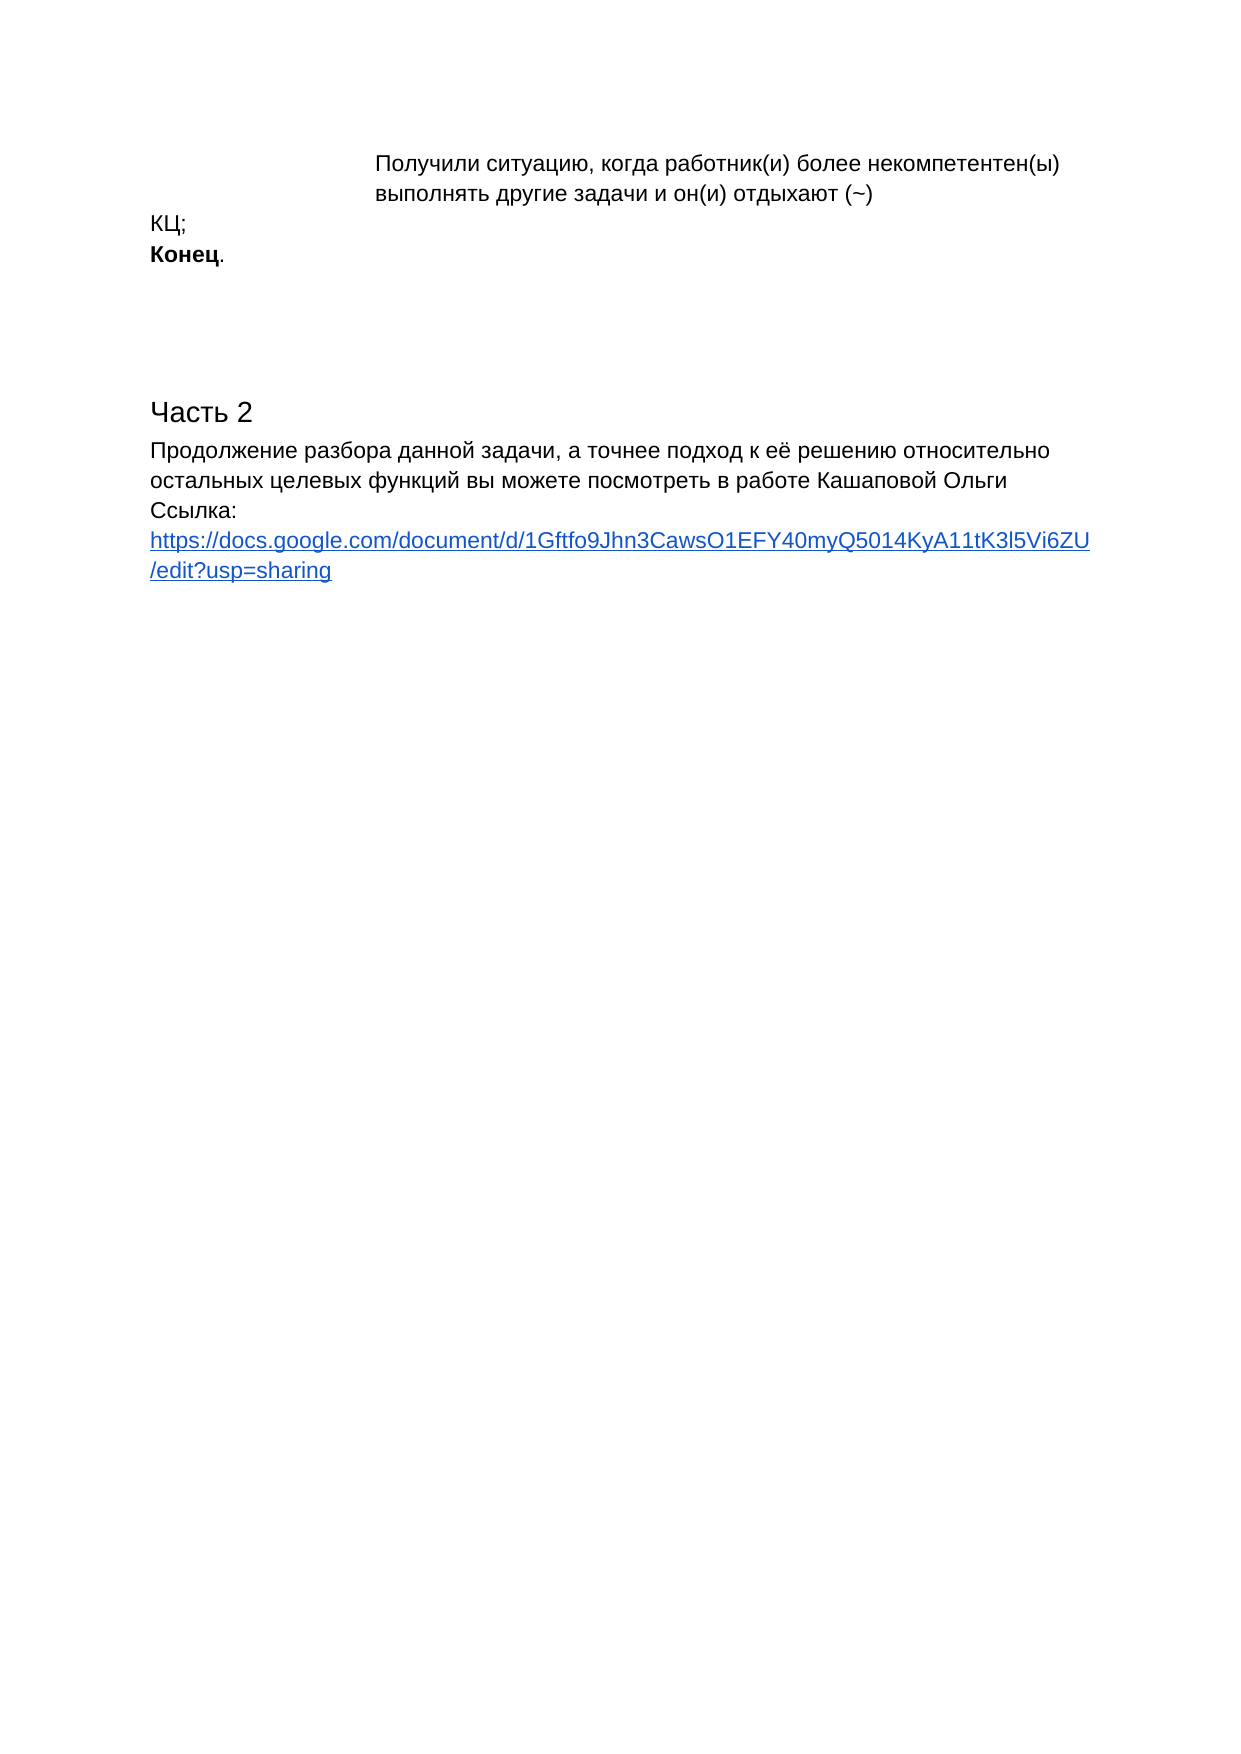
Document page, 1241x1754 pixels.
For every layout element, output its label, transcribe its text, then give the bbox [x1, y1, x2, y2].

text Ссылка: https://docs.google.com/document/d/1Gftfo9Jhn3CawsO1EFY40myQ5014KyA11tK3l5Vi6ZU/edit?usp=sharing [150, 497, 1090, 550]
text Продолжение разбора данной задачи, а точнее подход к её решению относительно остальных целевых функций вы можете посмотреть в работе Кашаповой Ольги [150, 437, 1090, 493]
subtitle Часть 2 [150, 395, 1090, 428]
text Получили ситуацию, когда работник(и) более некомпетентен(ы) выполнять другие задачи и он(и) отдыхают (~) [375, 150, 1090, 207]
text КЦ; [150, 210, 1090, 237]
text Конец. [150, 241, 1090, 267]
text Ссылка: https://docs.google.com/document/d/1Gftfo9Jhn3CawsO1EFY40myQ5014KyA11tK3l5Vi6ZU/edit?usp=sharing [150, 551, 1090, 584]
